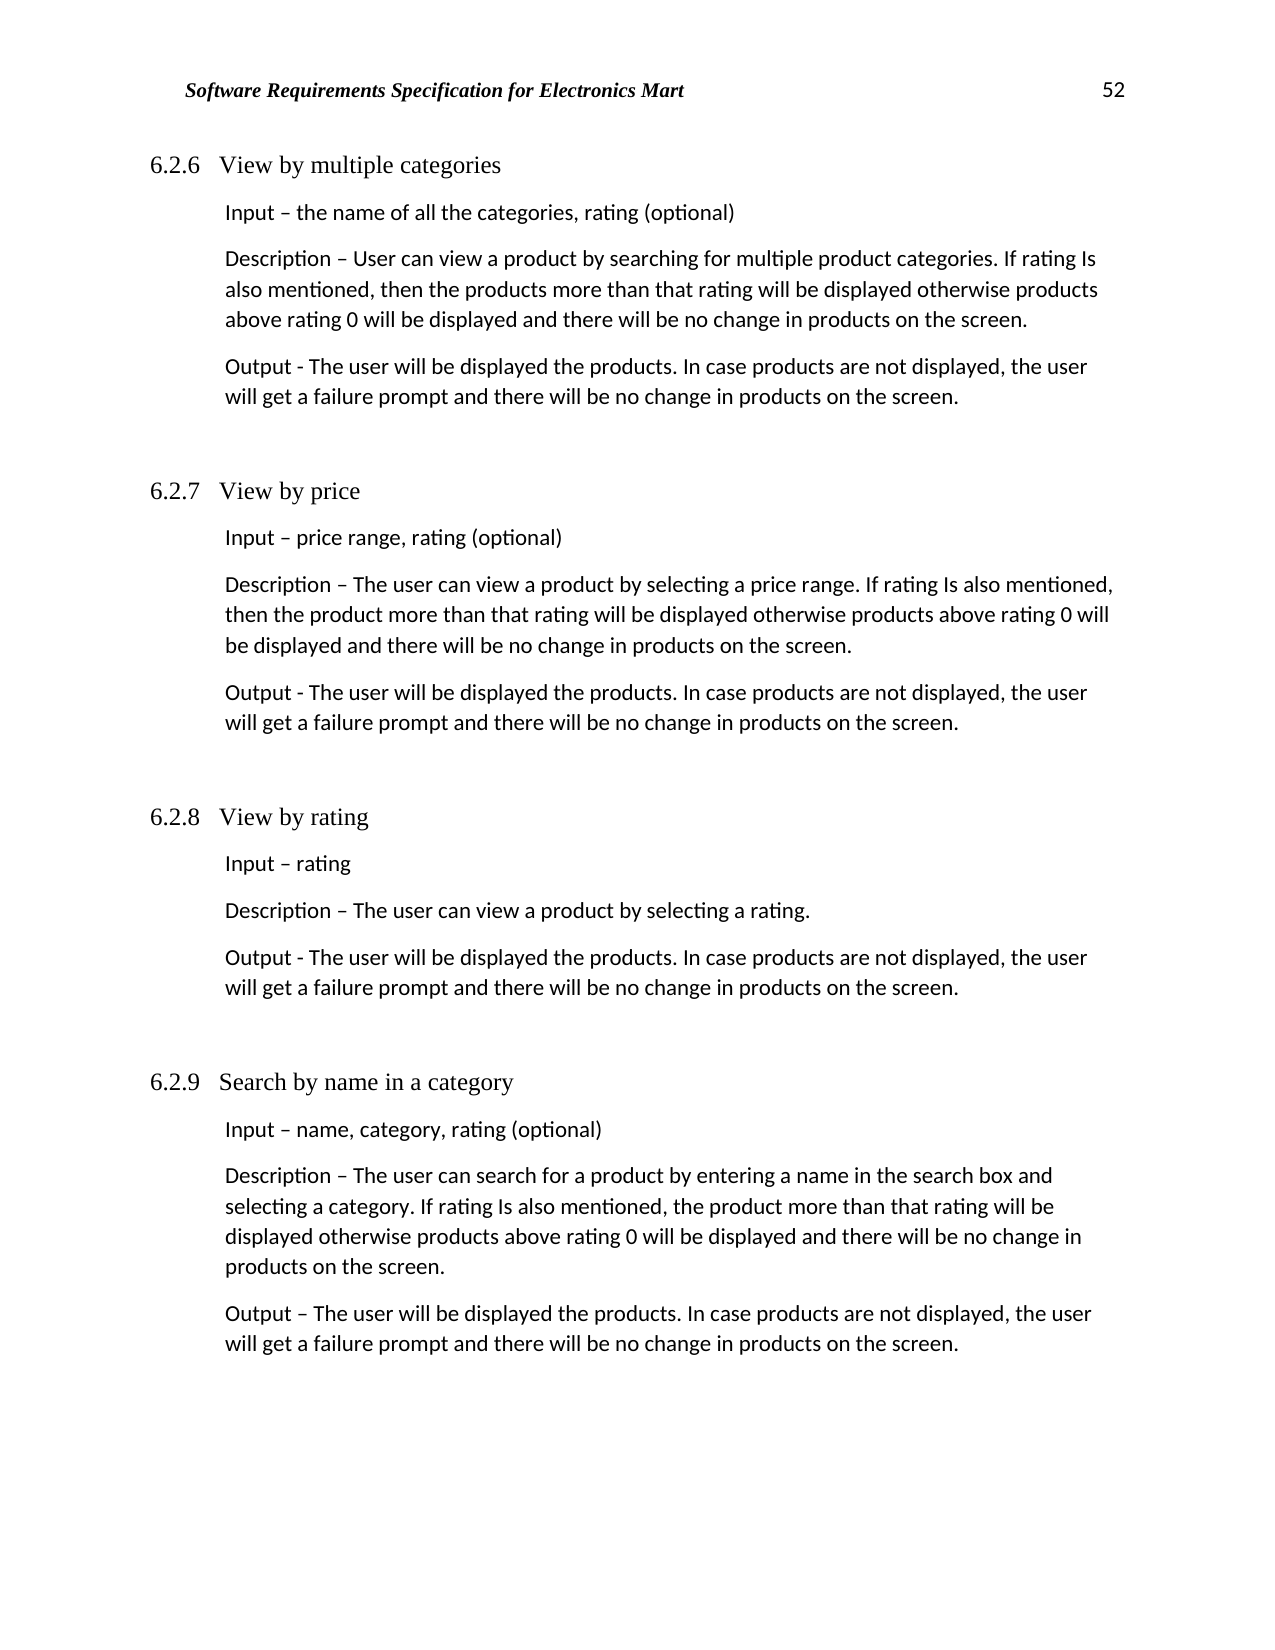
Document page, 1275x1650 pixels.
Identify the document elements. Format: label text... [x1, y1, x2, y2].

text Description – User can view a product by searching for multiple product categories. If rating Is also mentioned, then the products more than that rating will be displayed otherwise products above rating 0 will be displayed and there will be no change in products on the screen. [225, 244, 1125, 333]
text 6.2.8 View by rating [150, 802, 1125, 830]
text Input – name, category, rating (optional) [225, 1115, 1125, 1143]
text Description – The user can search for a product by entering a name in the search box and selecting a category. If rating Is also mentioned, the product more than that rating will be displayed otherwise products above rating 0 will be displayed and there will be no change in products on the screen. [225, 1162, 1125, 1280]
text Input – the name of all the categories, rating (optional) [225, 198, 1125, 226]
text 6.2.9 Search by name in a category [150, 1067, 1125, 1096]
text Input – rating [225, 849, 1125, 877]
text Description – The user can view a product by selecting a rating. [225, 896, 1125, 924]
text 6.2.6 View by multiple categories [150, 150, 1125, 179]
text 6.2.7 View by price [150, 476, 1125, 504]
text Input – price range, rating (optional) [225, 523, 1125, 552]
text Description – The user can view a product by selecting a price range. If rating Is also mentioned, then the product more than that rating will be displayed otherwise products above rating 0 will be displayed and there will be no change in products on the screen. [225, 570, 1125, 659]
